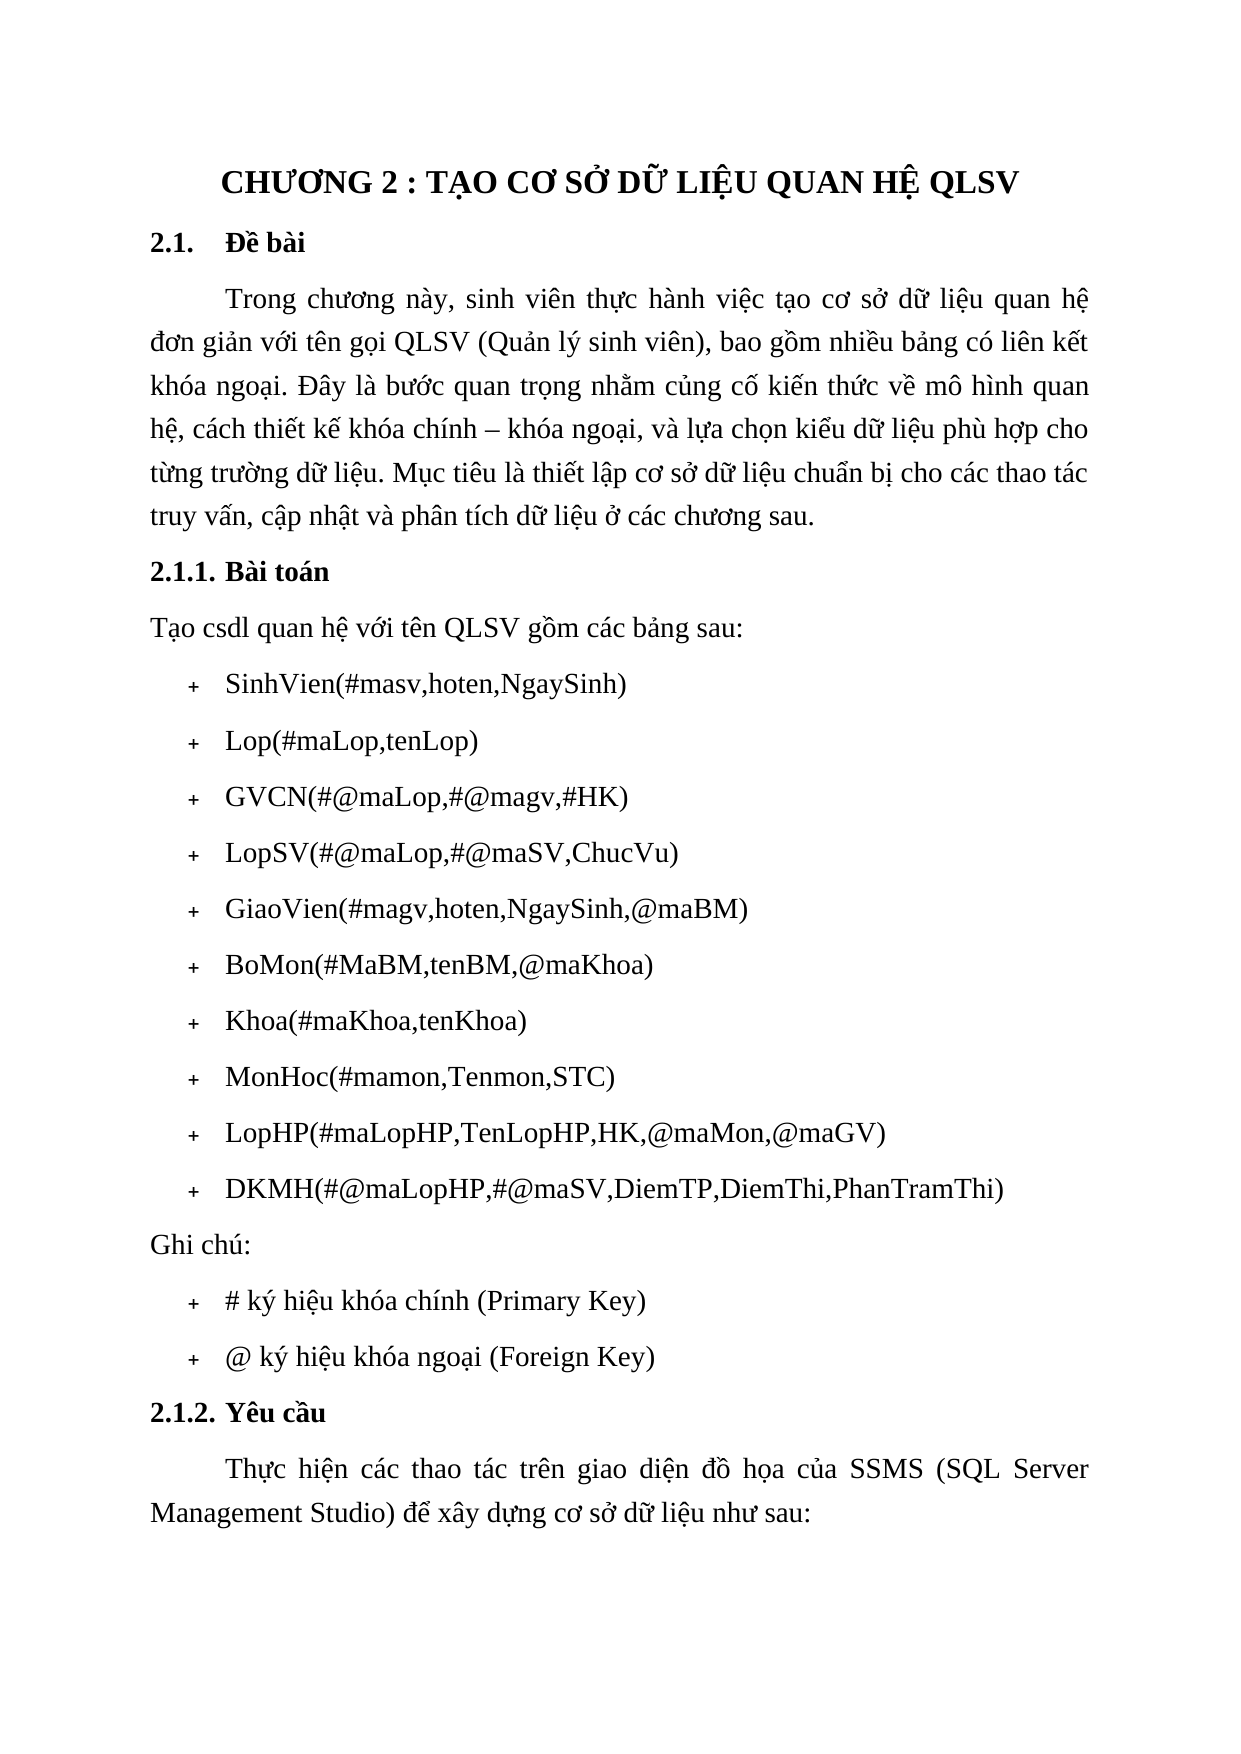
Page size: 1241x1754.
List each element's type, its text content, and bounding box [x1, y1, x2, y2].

list GVCN(#@maLop,#@magv,#HK) [187, 779, 1090, 812]
list MonHoc(#mamon,Tenmon,STC) [187, 1059, 1090, 1092]
list Khoa(#maKhoa,tenKhoa) [187, 1003, 1090, 1036]
list Yêu cầu [150, 1395, 1090, 1429]
list LopHP(#maLopHP,TenLopHP,HK,@maMon,@maGV) [187, 1115, 1090, 1148]
list @ ký hiệu khóa ngoại (Foreign Key) [187, 1339, 1090, 1373]
list DKMH(#@maLopHP,#@maSV,DiemTP,DiemThi,PhanTramThi) [187, 1171, 1090, 1204]
subtitle CHƯƠNG 2 : TẠO CƠ SỞ DỮ LIỆU QUAN HỆ QLSV [150, 162, 1090, 201]
list Lop(#maLop,tenLop) [187, 723, 1090, 756]
text Ghi chú: [150, 1227, 1090, 1261]
list BoMon(#MaBM,tenBM,@maKhoa) [187, 947, 1090, 980]
list Đề bài [150, 225, 1090, 258]
list GiaoVien(#magv,hoten,NgaySinh,@maBM) [187, 891, 1090, 924]
text Tạo csdl quan hệ với tên QLSV gồm các bảng sau: [150, 611, 1090, 644]
text Trong chương này, sinh viên thực hành việc tạo cơ sở dữ liệu quan hệ đơn giản với tên gọi QLSV (Quản lý sinh viên), bao gồm nhiều bảng có liên kết khóa ngoại. Đây là bước quan trọng nhằm củng cố kiến thức về mô hình quan hệ, cách thiết kế khóa chính – khóa ngoại, và lựa chọn kiểu dữ liệu phù hợp cho từng trường dữ liệu. Mục tiêu là thiết lập cơ sở dữ liệu chuẩn bị cho các thao tác truy vấn, cập nhật và phân tích dữ liệu ở các chương sau. [150, 281, 1090, 532]
list Bài toán [150, 554, 1090, 588]
text Thực hiện các thao tác trên giao diện đồ họa của SSMS (SQL Server Management Studio) để xây dựng cơ sở dữ liệu như sau: [150, 1451, 1090, 1528]
list LopSV(#@maLop,#@maSV,ChucVu) [187, 835, 1090, 868]
list SinhVien(#masv,hoten,NgaySinh) [187, 667, 1090, 700]
list # ký hiệu khóa chính (Primary Key) [187, 1283, 1090, 1317]
